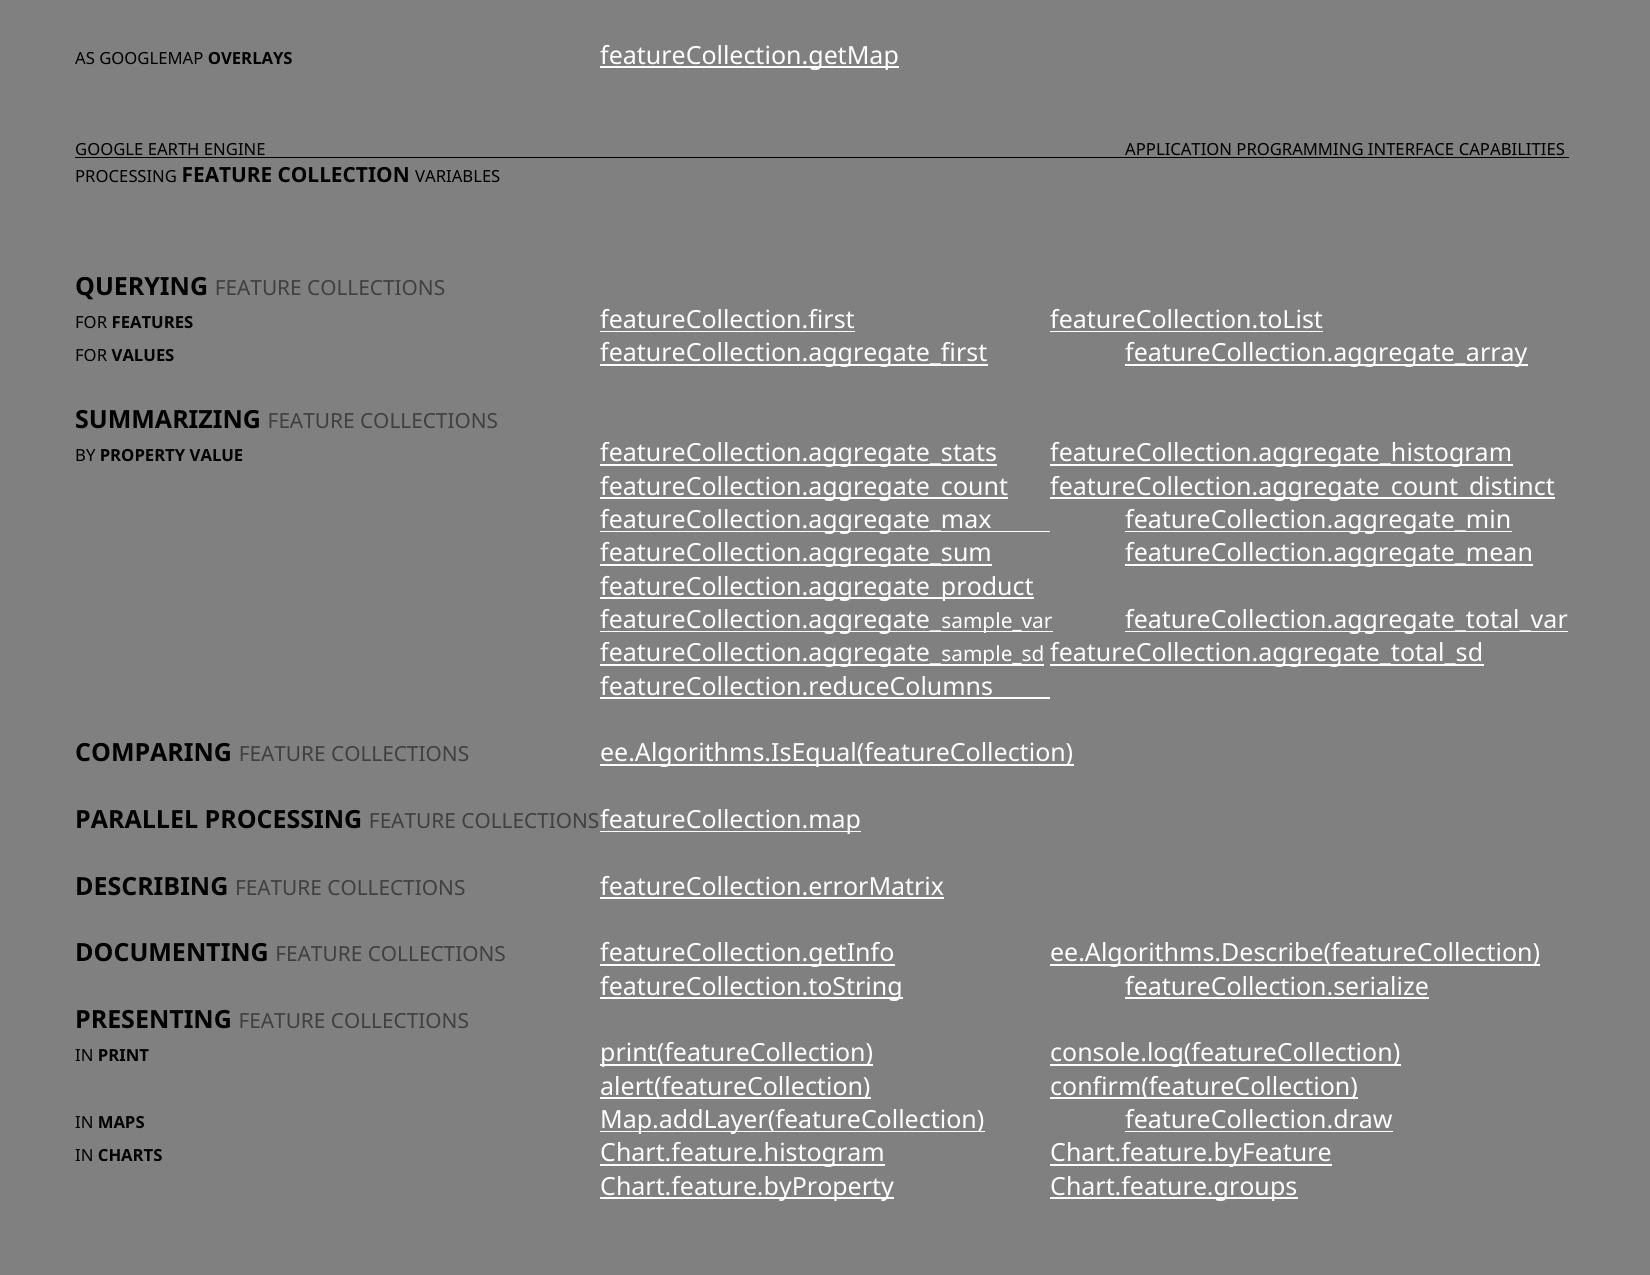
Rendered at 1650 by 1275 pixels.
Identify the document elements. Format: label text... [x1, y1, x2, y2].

text GOOGLE EARTH ENGINE APPLICATION PROGRAMMING INTERFACE CAPABILITIES [75, 137, 1575, 160]
text alert(featureCollection) confirm(featureCollection) [525, 1068, 1650, 1102]
text featureCollection.aggregate_sample_var featureCollection.aggregate_total_var featureCollection.aggregate_sample_sd featureCollection.aggregate_total_sd [525, 602, 1650, 668]
text featureCollection.reduceColumns [525, 668, 1650, 702]
text PARALLEL PROCESSING FEATURE COLLECTIONS featureCollection.map [75, 802, 1650, 835]
text SUMMARIZING FEATURE COLLECTIONS [75, 402, 1650, 435]
text IN PRINT print(featureCollection) console.log(featureCollection) [75, 1035, 1650, 1068]
text BY PROPERTY VALUE featureCollection.aggregate_stats featureCollection.aggregate_histogram [75, 435, 1650, 468]
text featureCollection.aggregate_count featureCollection.aggregate_count_distinct [525, 468, 1650, 502]
text DOCUMENTING FEATURE COLLECTIONS featureCollection.getInfo ee.Algorithms.Describe(featureCollection) [75, 935, 1650, 968]
text Chart.feature.byProperty Chart.feature.groups [525, 1168, 1650, 1202]
text featureCollection.aggregate_max featureCollection.aggregate_min featureCollection.aggregate_sum featureCollection.aggregate_mean featureCollection.aggregate_product [525, 502, 1650, 602]
text AS GOOGLEMAP OVERLAYS featureCollection.getMap [75, 37, 1650, 71]
text COMPARING FEATURE COLLECTIONS ee.Algorithms.IsEqual(featureCollection) [75, 735, 1650, 768]
text IN MAPS Map.addLayer(featureCollection) featureCollection.draw [75, 1102, 1650, 1135]
text FOR VALUES featureCollection.aggregate_first featureCollection.aggregate_array [75, 335, 1650, 368]
text PRESENTING FEATURE COLLECTIONS [75, 1002, 1650, 1035]
text DESCRIBING FEATURE COLLECTIONS featureCollection.errorMatrix [75, 868, 1650, 902]
text featureCollection.toString featureCollection.serialize [525, 968, 1650, 1002]
text QUERYING FEATURE COLLECTIONS [75, 268, 1650, 302]
text PROCESSING FEATURE COLLECTION VARIABLES [75, 160, 1575, 189]
text IN CHARTS Chart.feature.histogram Chart.feature.byFeature [75, 1135, 1650, 1168]
text FOR FEATURES featureCollection.first featureCollection.toList [75, 302, 1650, 335]
